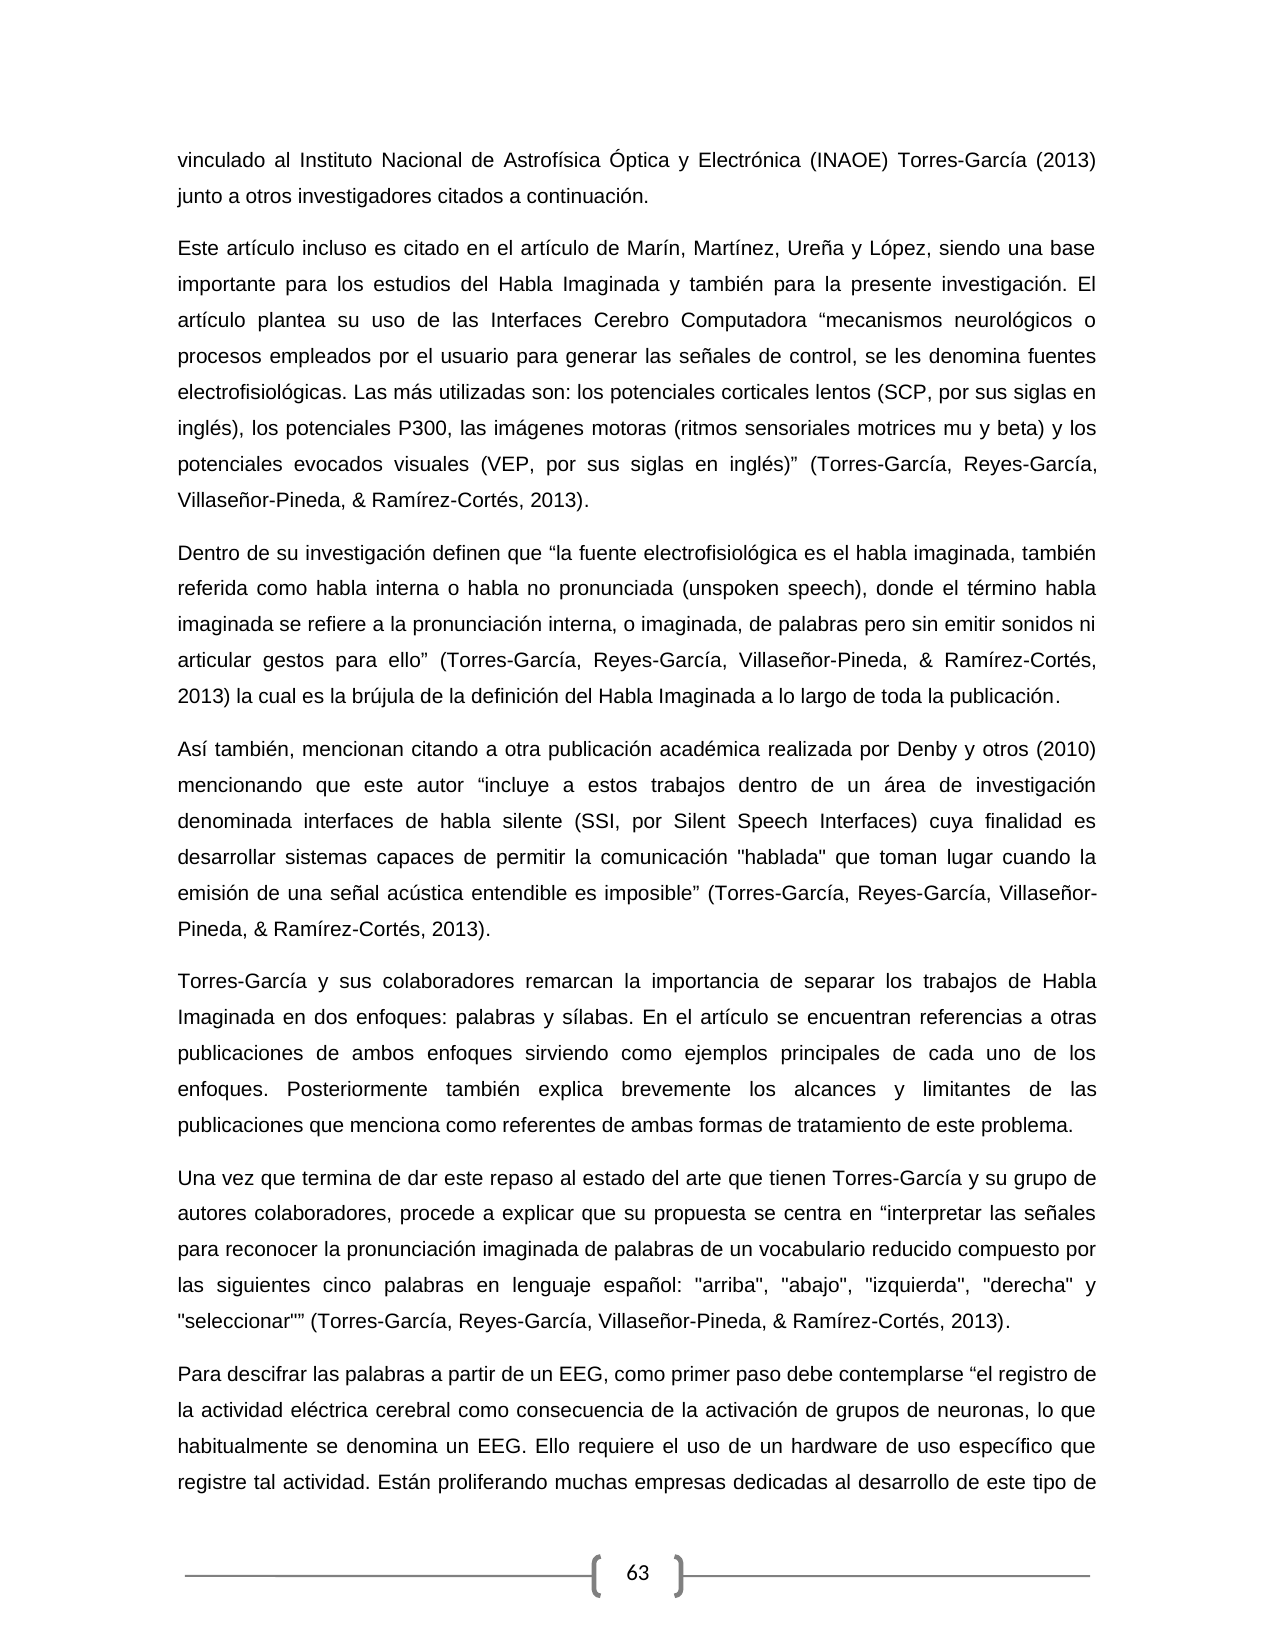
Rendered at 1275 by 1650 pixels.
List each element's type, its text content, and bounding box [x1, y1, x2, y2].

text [177, 1362, 1098, 1493]
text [177, 148, 1098, 207]
text Así también, mencionan citando a otra publicación académica realizada por Denby y otros (2010) mencionando que este autor “incluye a estos trabajos dentro de un área de investigación denominada interfaces de habla silente (SSI, por Silent Speech Interfaces) cuya finalidad es desarrollar sistemas capaces de permitir la comunicación "hablada" que toman lugar cuando la emisión de una señal acústica entendible es imposible” . [177, 737, 1098, 940]
text Una vez que termina de dar este repaso al estado del arte que tienen Torres-García y su grupo de autores colaboradores, procede a explicar que su propuesta se centra en “interpretar las señales para reconocer la pronunciación imaginada de palabras de un vocabulario reducido compuesto por las siguientes cinco palabras en lenguaje español: "arriba", "abajo", "izquierda", "derecha" y "seleccionar"” . [177, 1165, 1098, 1333]
text Dentro de su investigación definen que “la fuente electrofisiológica es el habla imaginada, también referida como habla interna o habla no pronunciada (unspoken speech), donde el término habla imaginada se refiere a la pronunciación interna, o imaginada, de palabras pero sin emitir sonidos ni articular gestos para ello” la cual es la brújula de la definición del Habla Imaginada a lo largo de toda la publicación. [177, 540, 1098, 708]
text Torres-García y sus colaboradores remarcan la importancia de separar los trabajos de Habla Imaginada en dos enfoques: palabras y sílabas. En el artículo se encuentran referencias a otras publicaciones de ambos enfoques sirviendo como ejemplos principales de cada uno de los enfoques. Posteriormente también explica brevemente los alcances y limitantes de las publicaciones que menciona como referentes de ambas formas de tratamiento de este problema. [177, 969, 1098, 1137]
text Este artículo incluso es citado en el artículo de Marín, Martínez, Ureña y López, siendo una base importante para los estudios del Habla Imaginada y también para la presente investigación. El artículo plantea su uso de las Interfaces Cerebro Computadora “mecanismos neurológicos o procesos empleados por el usuario para generar las señales de control, se les denomina fuentes electrofisiológicas. Las más utilizadas son: los potenciales corticales lentos (SCP, por sus siglas en inglés), los potenciales P300, las imágenes motoras (ritmos sensoriales motrices mu y beta) y los potenciales evocados visuales (VEP, por sus siglas en inglés)” . [177, 236, 1098, 512]
